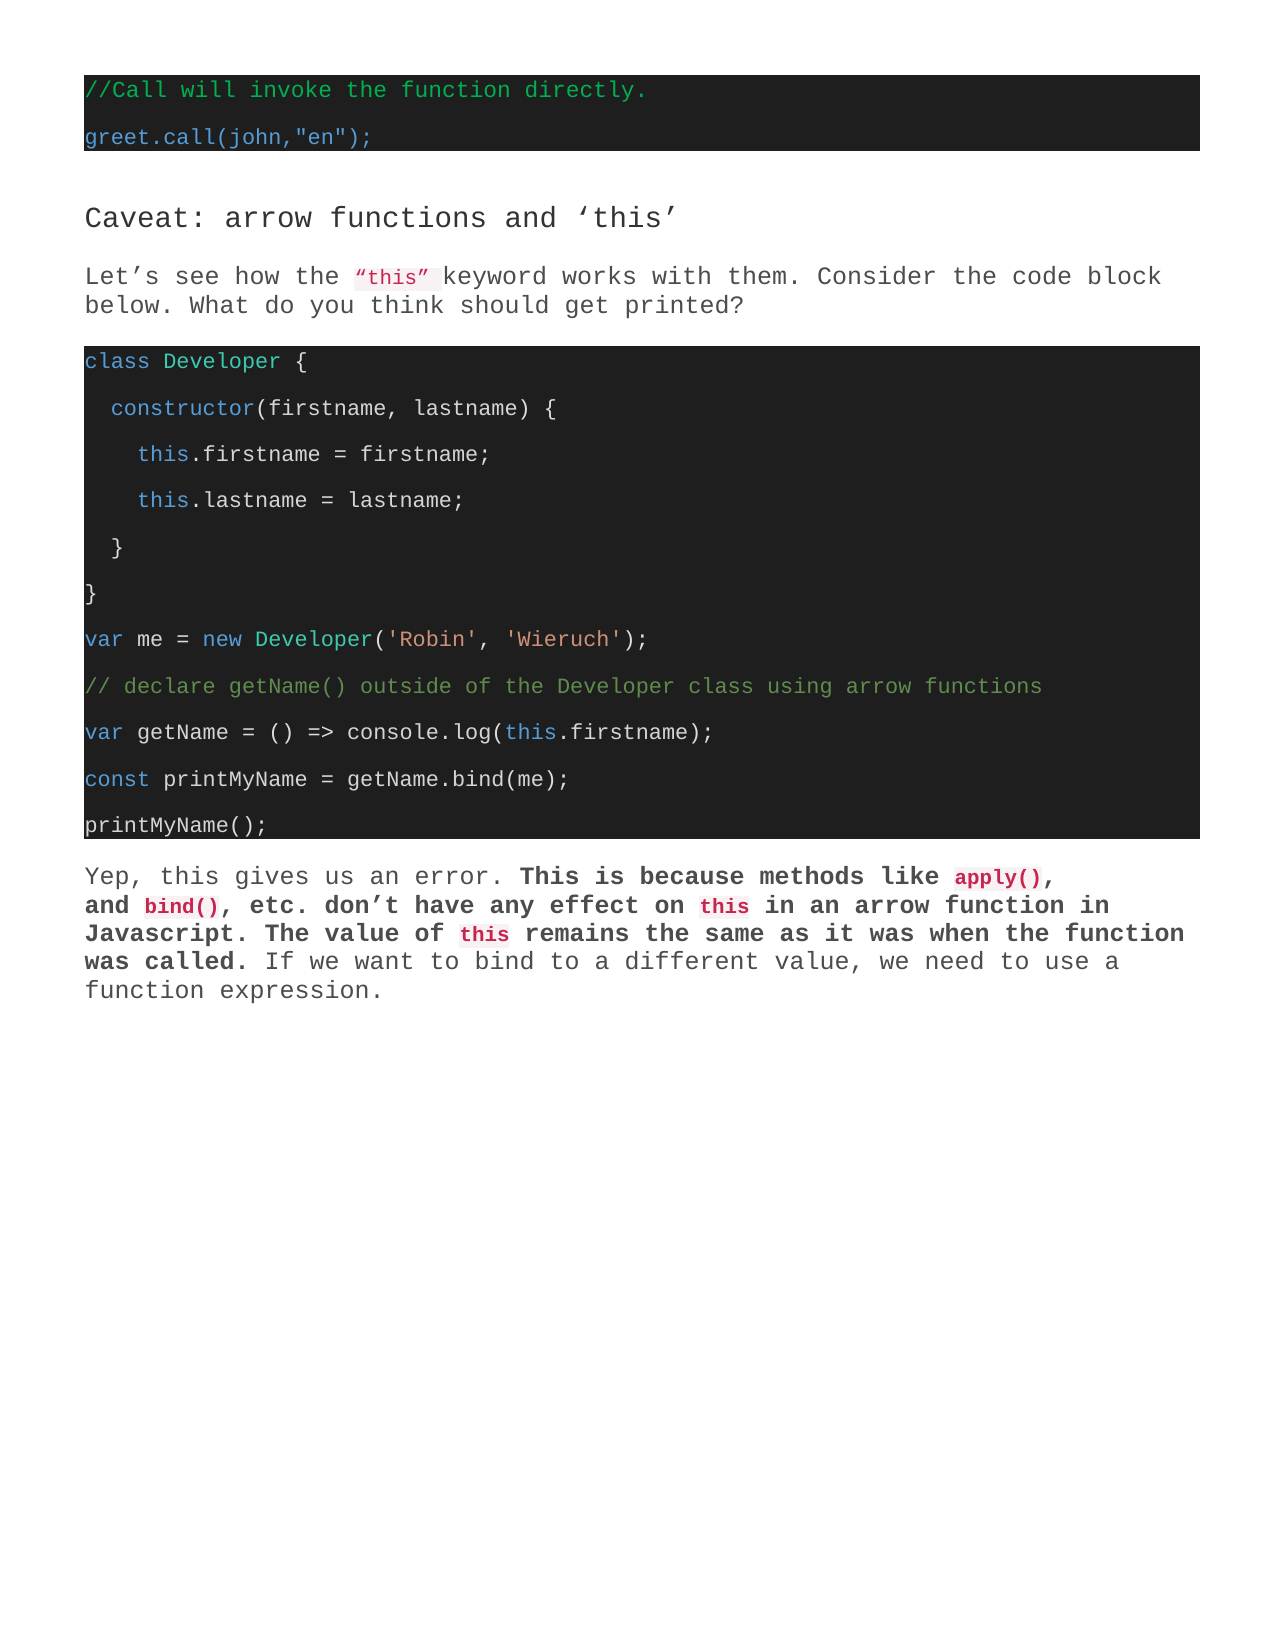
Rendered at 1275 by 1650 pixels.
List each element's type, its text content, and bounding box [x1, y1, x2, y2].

text greet.call(john,"en"); [84, 121, 1200, 151]
text const printMyName = getName.bind(me); [84, 763, 1200, 792]
text this.lastname = lastname; [84, 485, 1200, 514]
text var me = new Developer('Robin', 'Wieruch'); [84, 624, 1200, 653]
text class Developer { [84, 346, 1200, 375]
subtitle Caveat: arrow functions and ‘this’ [84, 203, 1200, 236]
text Let’s​ see how the “this” keyword works with them. Consider the code block below. What do you think should get printed? [84, 264, 1200, 321]
text } [84, 531, 1200, 561]
text constructor(firstname, lastname) { [84, 392, 1200, 422]
text printMyName(); [84, 809, 1200, 839]
text //Call will invoke the function directly. [84, 75, 1200, 105]
text this.firstname = firstname; [84, 438, 1200, 468]
text // declare getName() outside of the Developer class using arrow functions [84, 670, 1200, 700]
text } [84, 577, 1200, 607]
text var getName = () => console.log(this.firstname); [84, 716, 1200, 746]
text Yep, this gives us an error. This is because methods like apply(), and bind(), etc. don’t have any effect on this in an arrow function in Javascript. The value of this remains the same as it was when the function was called. If we want to bind to a different value, we need to use a function expression. [84, 864, 1200, 1006]
